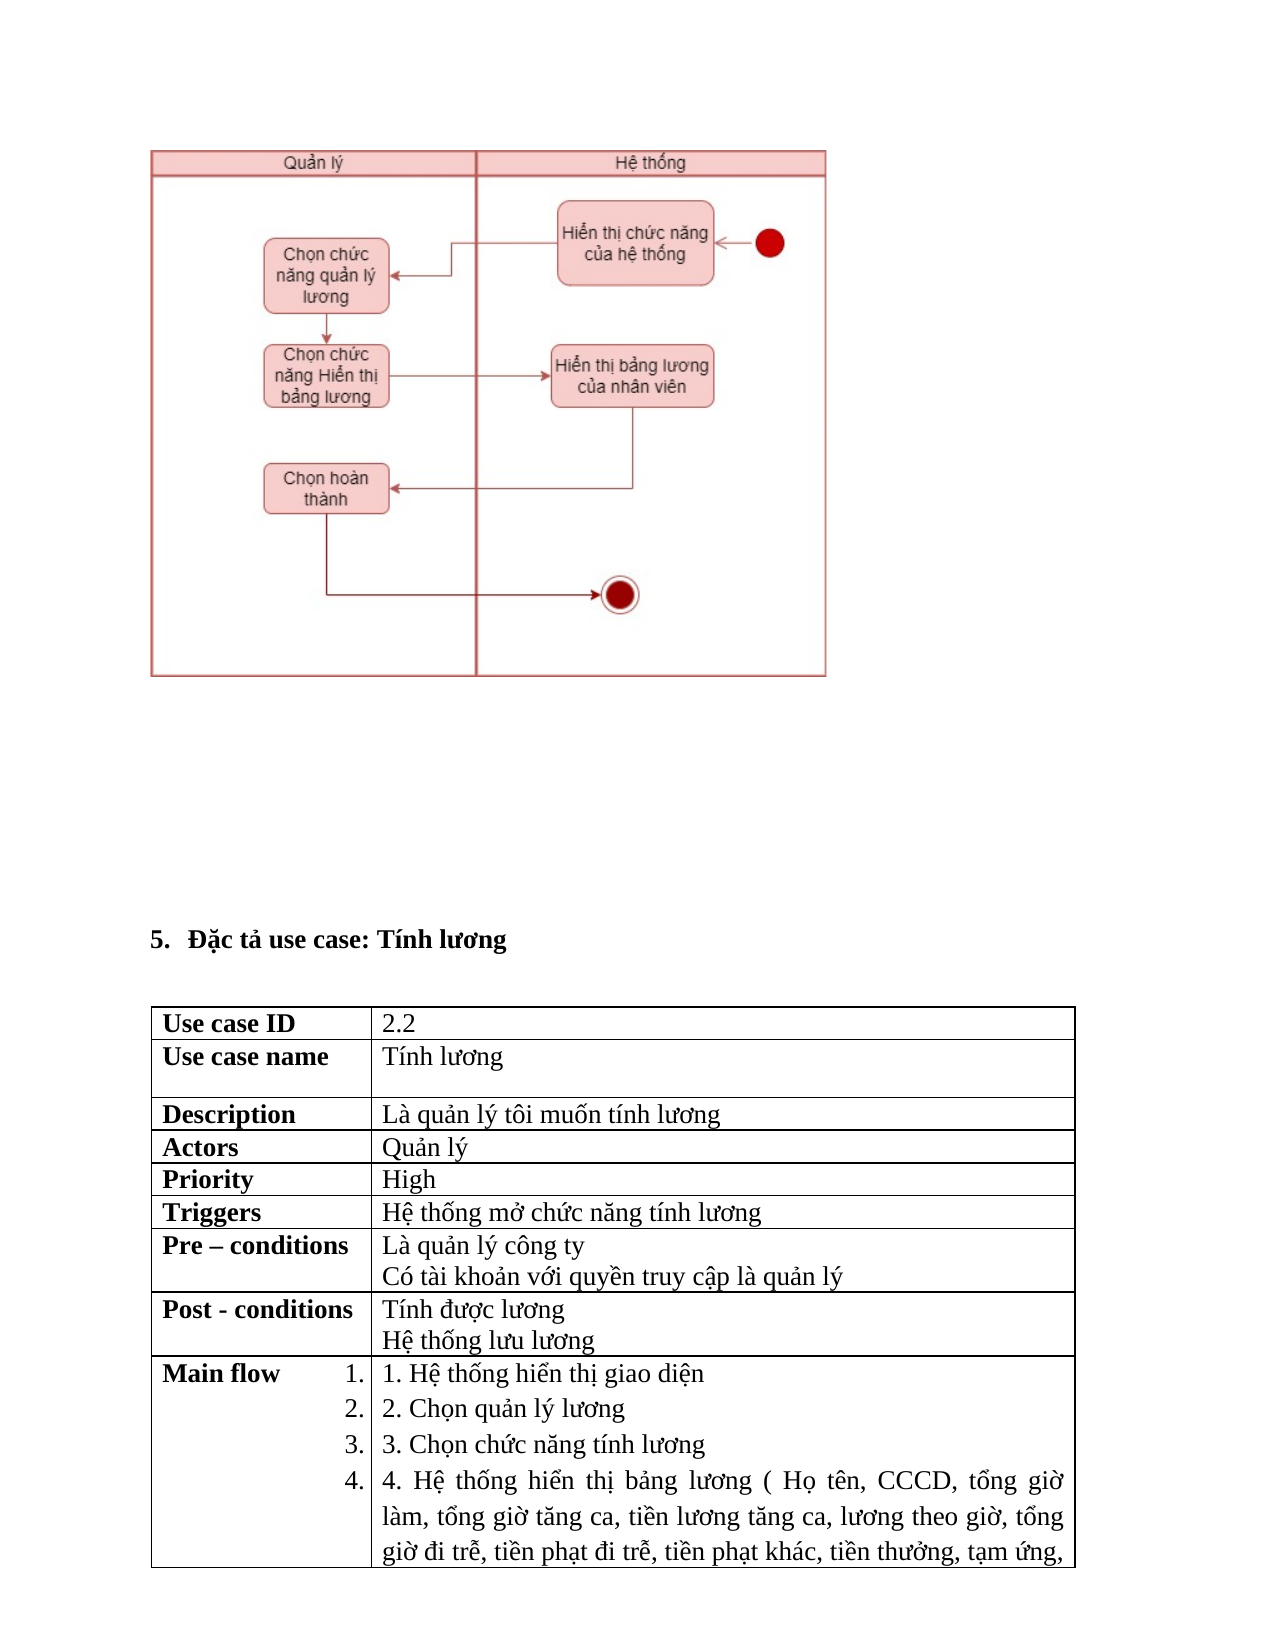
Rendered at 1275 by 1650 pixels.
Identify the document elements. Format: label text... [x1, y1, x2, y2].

table_cell Triggers [152, 1196, 371, 1227]
table_cell Post - conditions [152, 1293, 371, 1355]
table_cell Use case name [152, 1040, 371, 1097]
table_header Use case ID [152, 1008, 371, 1039]
picture [150, 150, 827, 677]
table_cell Actors [152, 1131, 371, 1162]
table_cell High [372, 1164, 1074, 1195]
table_cell Hệ thống mở chức năng tính lương [372, 1196, 1074, 1227]
table_cell Pre – conditions [152, 1229, 371, 1291]
list Đặc tả use case: Tính lương [150, 924, 1125, 955]
table_cell Tính được lương Hệ thống lưu lương [372, 1293, 1074, 1355]
table_cell Priority [152, 1164, 371, 1195]
table_cell Là quản lý tôi muốn tính lương [372, 1098, 1074, 1129]
table_cell Main flow [152, 1357, 371, 1566]
table_cell Description [152, 1098, 371, 1129]
table_cell Quản lý [372, 1131, 1074, 1162]
table_cell Là quản lý công ty Có tài khoản với quyền truy cập là quản lý [372, 1229, 1074, 1291]
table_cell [372, 1357, 1074, 1566]
table_header 2.2 [372, 1008, 1074, 1039]
table_cell Tính lương [372, 1040, 1074, 1097]
